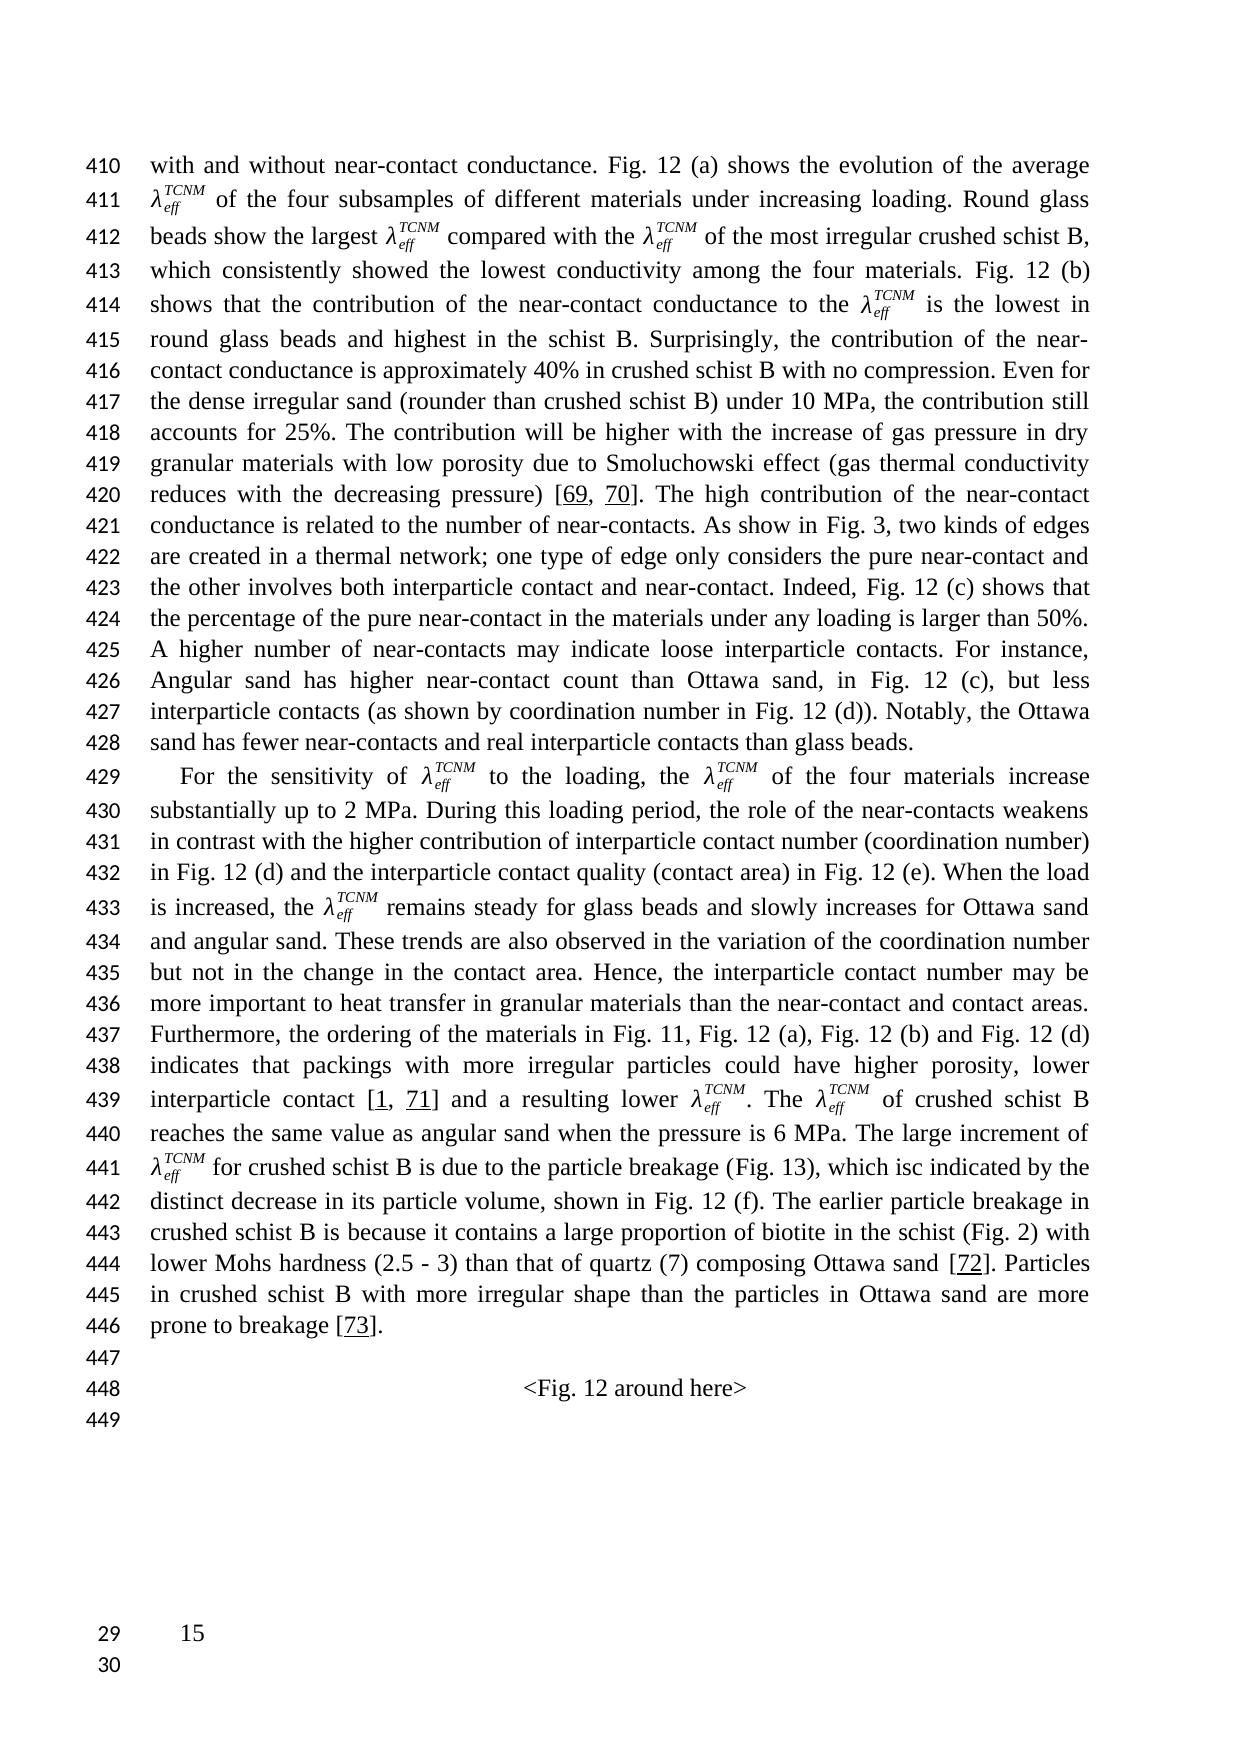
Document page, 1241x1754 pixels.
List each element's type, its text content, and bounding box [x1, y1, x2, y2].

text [150, 150, 1090, 756]
text <Fig. 12 around here> [150, 1373, 1090, 1401]
text For the sensitivity of to the loading, the of the four materials increase substantially up to 2 MPa. During this loading period, the role of the near-contacts weakens in contrast with the higher contribution of interparticle contact number (coordination number) in Fig. 12 (d) and the interparticle contact quality (contact area) in Fig. 12 (e). When the load is increased, the remains steady for glass beads and slowly increases for Ottawa sand and angular sand. These trends are also observed in the variation of the coordination number but not in the change in the contact area. Hence, the interparticle contact number may be more important to heat transfer in granular materials than the near-contact and contact areas. Furthermore, the ordering of the materials in Fig. 11, Fig. 12 (a), Fig. 12 (b) and Fig. 12 (d) indicates that packings with more irregular particles could have higher porosity, lower interparticle contact [1, 71] and a resulting lower . The of crushed schist B reaches the same value as angular sand when the pressure is 6 MPa. The large increment of for crushed schist B is due to the particle breakage (Fig. 13), which isc indicated by the distinct decrease in its particle volume, shown in Fig. 12 (f). The earlier particle breakage in crushed schist B is because it contains a large proportion of biotite in the schist (Fig. 2) with lower Mohs hardness (2.5 - 3) than that of quartz (7) composing Ottawa sand [72]. Particles in crushed schist B with more irregular shape than the particles in Ottawa sand are more prone to breakage [73]. [150, 758, 1090, 1339]
